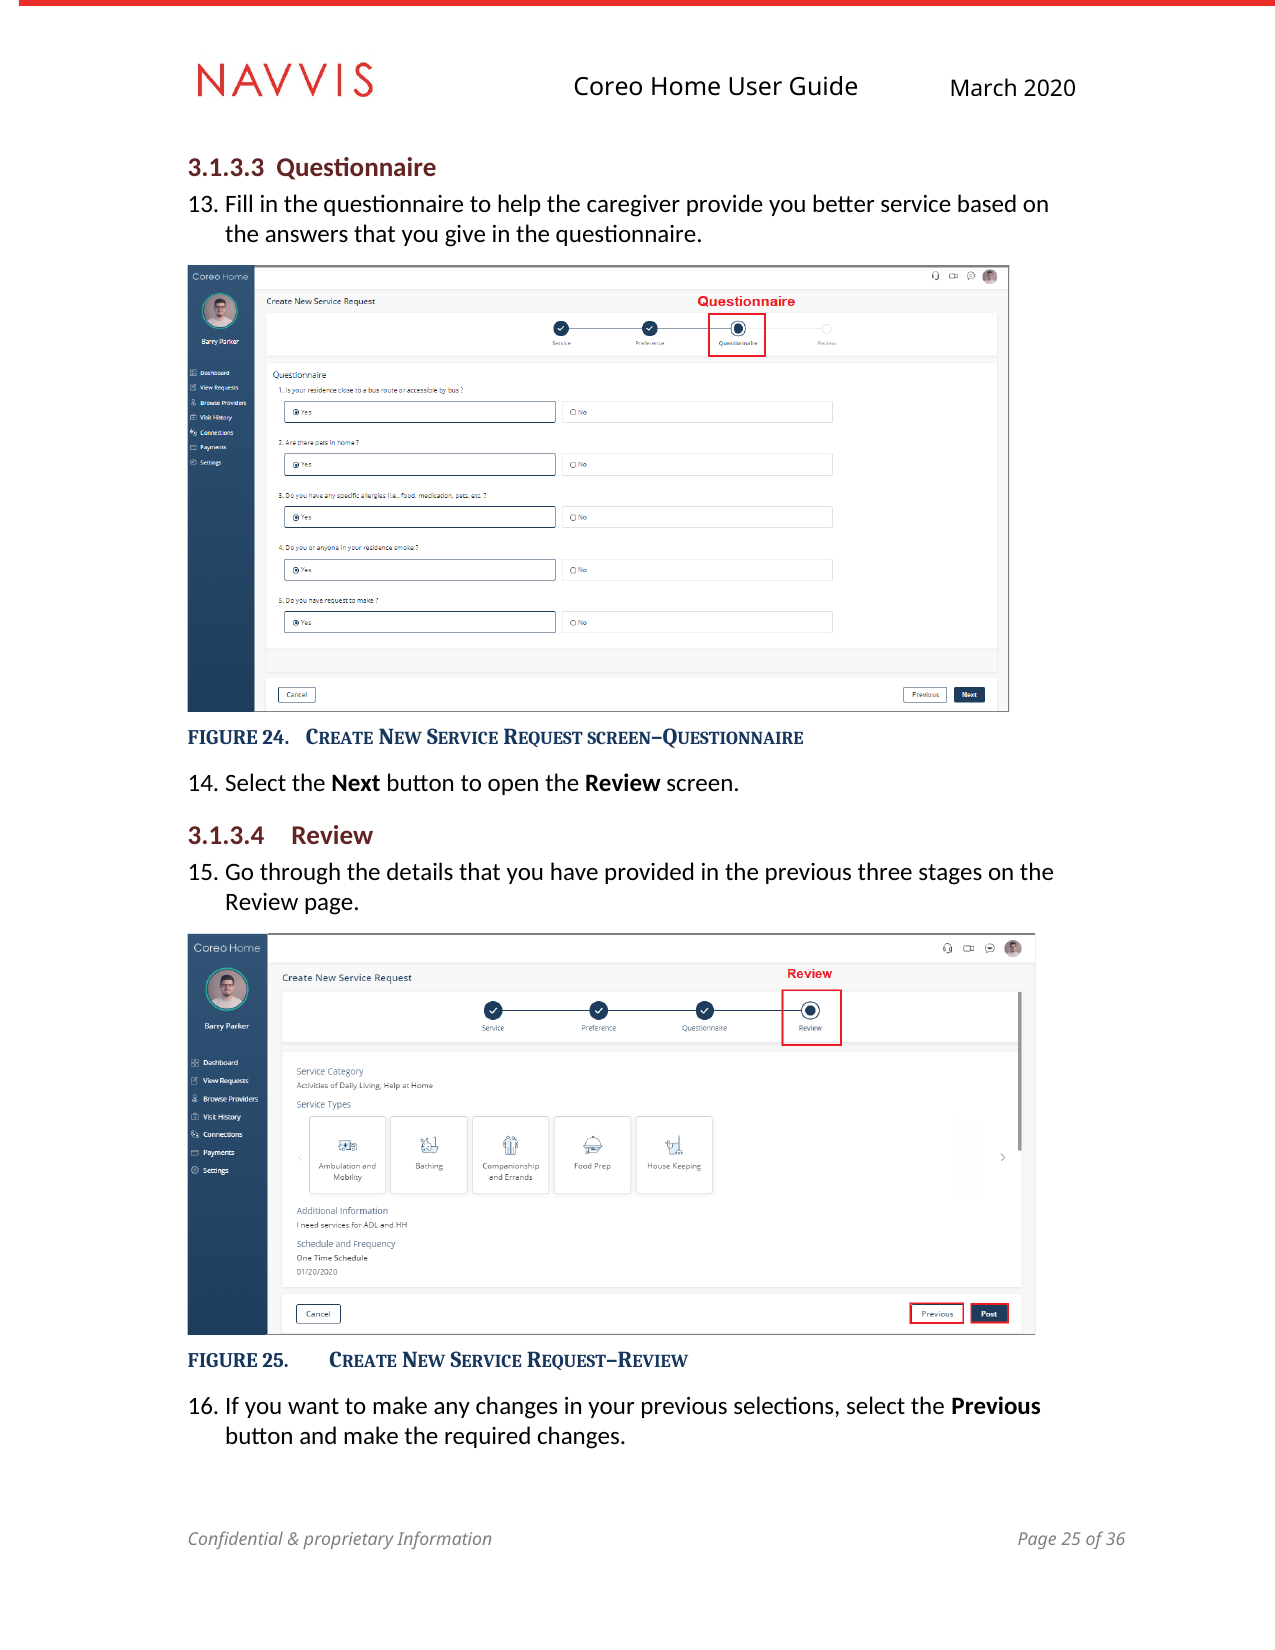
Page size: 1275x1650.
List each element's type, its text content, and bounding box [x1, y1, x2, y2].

list If you want to make any changes in your previous selections, select the Previous button and make the required changes. [187, 1390, 1087, 1451]
picture [187, 933, 1036, 1335]
text Create New Service Request–Review [187, 1347, 1087, 1373]
text Create New Service Request screen–Questionnaire [187, 724, 1087, 750]
picture [187, 265, 1010, 712]
list Go through the details that you have provided in the previous three stages on the Review page. [187, 856, 1087, 917]
picture [187, 55, 383, 104]
list Select the Next button to open the Review screen. [187, 767, 1087, 797]
list Fill in the questionnaire to help the caregiver provide you better service based on the answers that you give in the questionnaire. [187, 188, 1087, 249]
subtitle Questionnaire [187, 150, 1087, 183]
subtitle Review [187, 818, 1087, 851]
